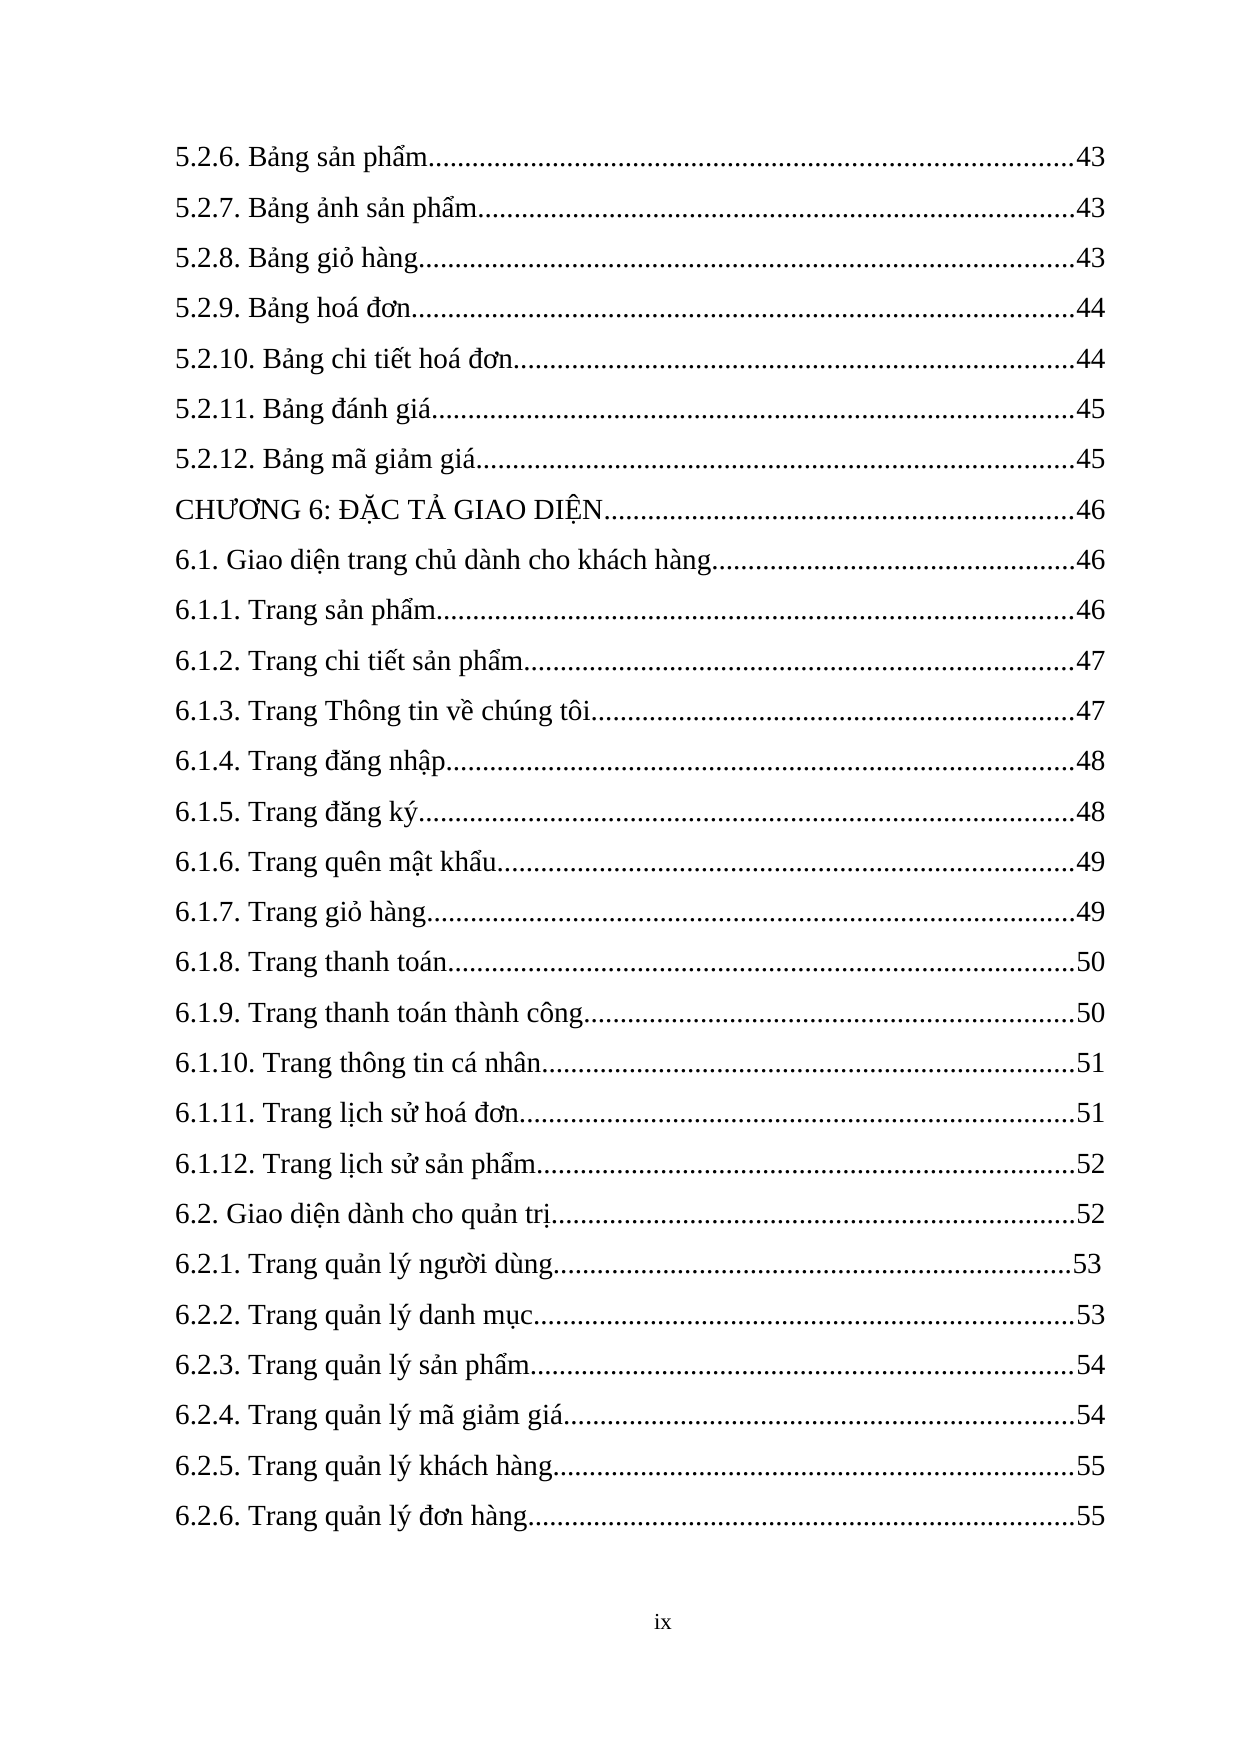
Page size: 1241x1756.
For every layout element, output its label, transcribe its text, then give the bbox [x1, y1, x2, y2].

text 6.1.11. Trang lịch sử hoá đơn 51 [175, 1096, 1151, 1129]
text 6.1.10. Trang thông tin cá nhân 51 [175, 1045, 1151, 1079]
text 6.1.4. Trang đăng nhập 48 [175, 743, 1151, 777]
text 6.1.5. Trang đăng ký 48 [175, 794, 1151, 827]
text 6.2. Giao diện dành cho quản trị 52 [175, 1196, 1151, 1230]
text 5.2.8. Bảng giỏ hàng 43 [175, 240, 1151, 274]
text 6.2.6. Trang quản lý đơn hàng 55 [175, 1498, 1151, 1532]
text 6.1.12. Trang lịch sử sản phẩm 52 [175, 1146, 1151, 1179]
text 6.1.3. Trang Thông tin về chúng tôi 47 [175, 693, 1151, 727]
text 5.2.7. Bảng ảnh sản phẩm 43 [175, 190, 1151, 223]
text 6.2.4. Trang quản lý mã giảm giá 54 [175, 1397, 1151, 1431]
text 5.2.12. Bảng mã giảm giá 45 [175, 441, 1151, 475]
text 6.1.9. Trang thanh toán thành công 50 [175, 995, 1151, 1028]
text 5.2.6. Bảng sản phẩm 43 [175, 139, 1151, 173]
text 6.2.1. Trang quản lý người dùng 53 [175, 1246, 1151, 1280]
text 6.1. Giao diện trang chủ dành cho khách hàng 46 [175, 542, 1151, 576]
text 6.2.3. Trang quản lý sản phẩm 54 [175, 1347, 1151, 1381]
text 6.1.2. Trang chi tiết sản phẩm 47 [175, 643, 1151, 676]
text 6.1.7. Trang giỏ hàng 49 [175, 894, 1151, 928]
text 6.2.5. Trang quản lý khách hàng 55 [175, 1448, 1151, 1481]
text 6.1.1. Trang sản phẩm 46 [175, 592, 1151, 626]
text 6.1.6. Trang quên mật khẩu 49 [175, 844, 1151, 877]
text 6.2.2. Trang quản lý danh mục 53 [175, 1297, 1151, 1330]
text 5.2.11. Bảng đánh giá 45 [175, 391, 1151, 425]
text CHƯƠNG 6: ĐẶC TẢ GIAO DIỆN 46 [175, 492, 1151, 525]
text 5.2.9. Bảng hoá đơn 44 [175, 291, 1151, 324]
text 5.2.10. Bảng chi tiết hoá đơn 44 [175, 341, 1151, 374]
text 6.1.8. Trang thanh toán 50 [175, 944, 1151, 978]
